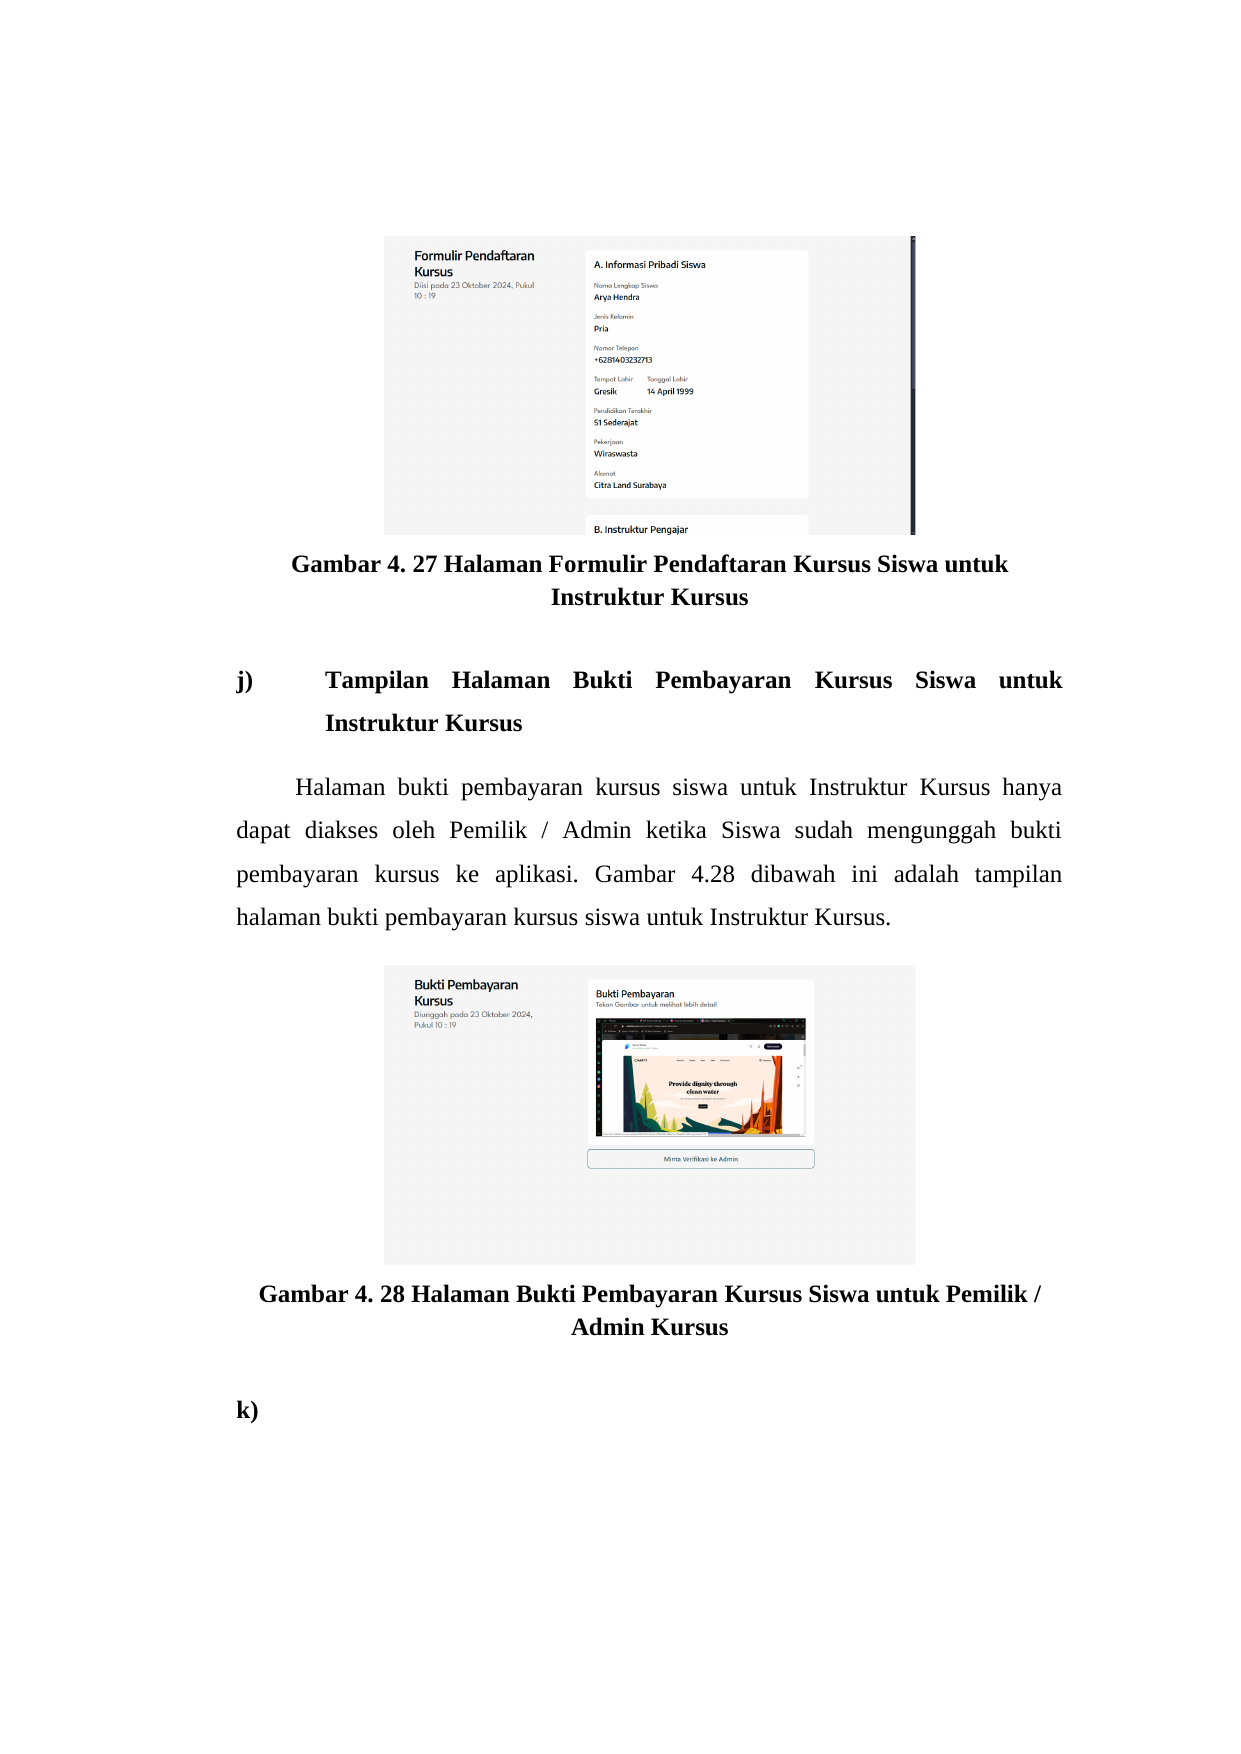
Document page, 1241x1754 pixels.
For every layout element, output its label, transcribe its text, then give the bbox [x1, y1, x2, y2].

subtitle Tampilan Halaman Bukti Pembayaran Kursus Siswa untuk Instruktur Kursus [236, 665, 1063, 737]
text Gambar 4. 27 Halaman Formulir Pendaftaran Kursus Siswa untuk Instruktur Kursus [236, 549, 1063, 611]
text Halaman bukti pembayaran kursus siswa untuk Instruktur Kursus hanya dapat diakses oleh Pemilik / Admin ketika Siswa sudah mengunggah bukti pembayaran kursus ke aplikasi. Gambar 4.28 dibawah ini adalah tampilan halaman bukti pembayaran kursus siswa untuk Instruktur Kursus. [236, 772, 1063, 931]
picture [383, 965, 916, 1265]
picture [383, 236, 916, 535]
text Gambar 4. 28 Halaman Bukti Pembayaran Kursus Siswa untuk Pemilik / Admin Kursus [236, 1279, 1063, 1341]
